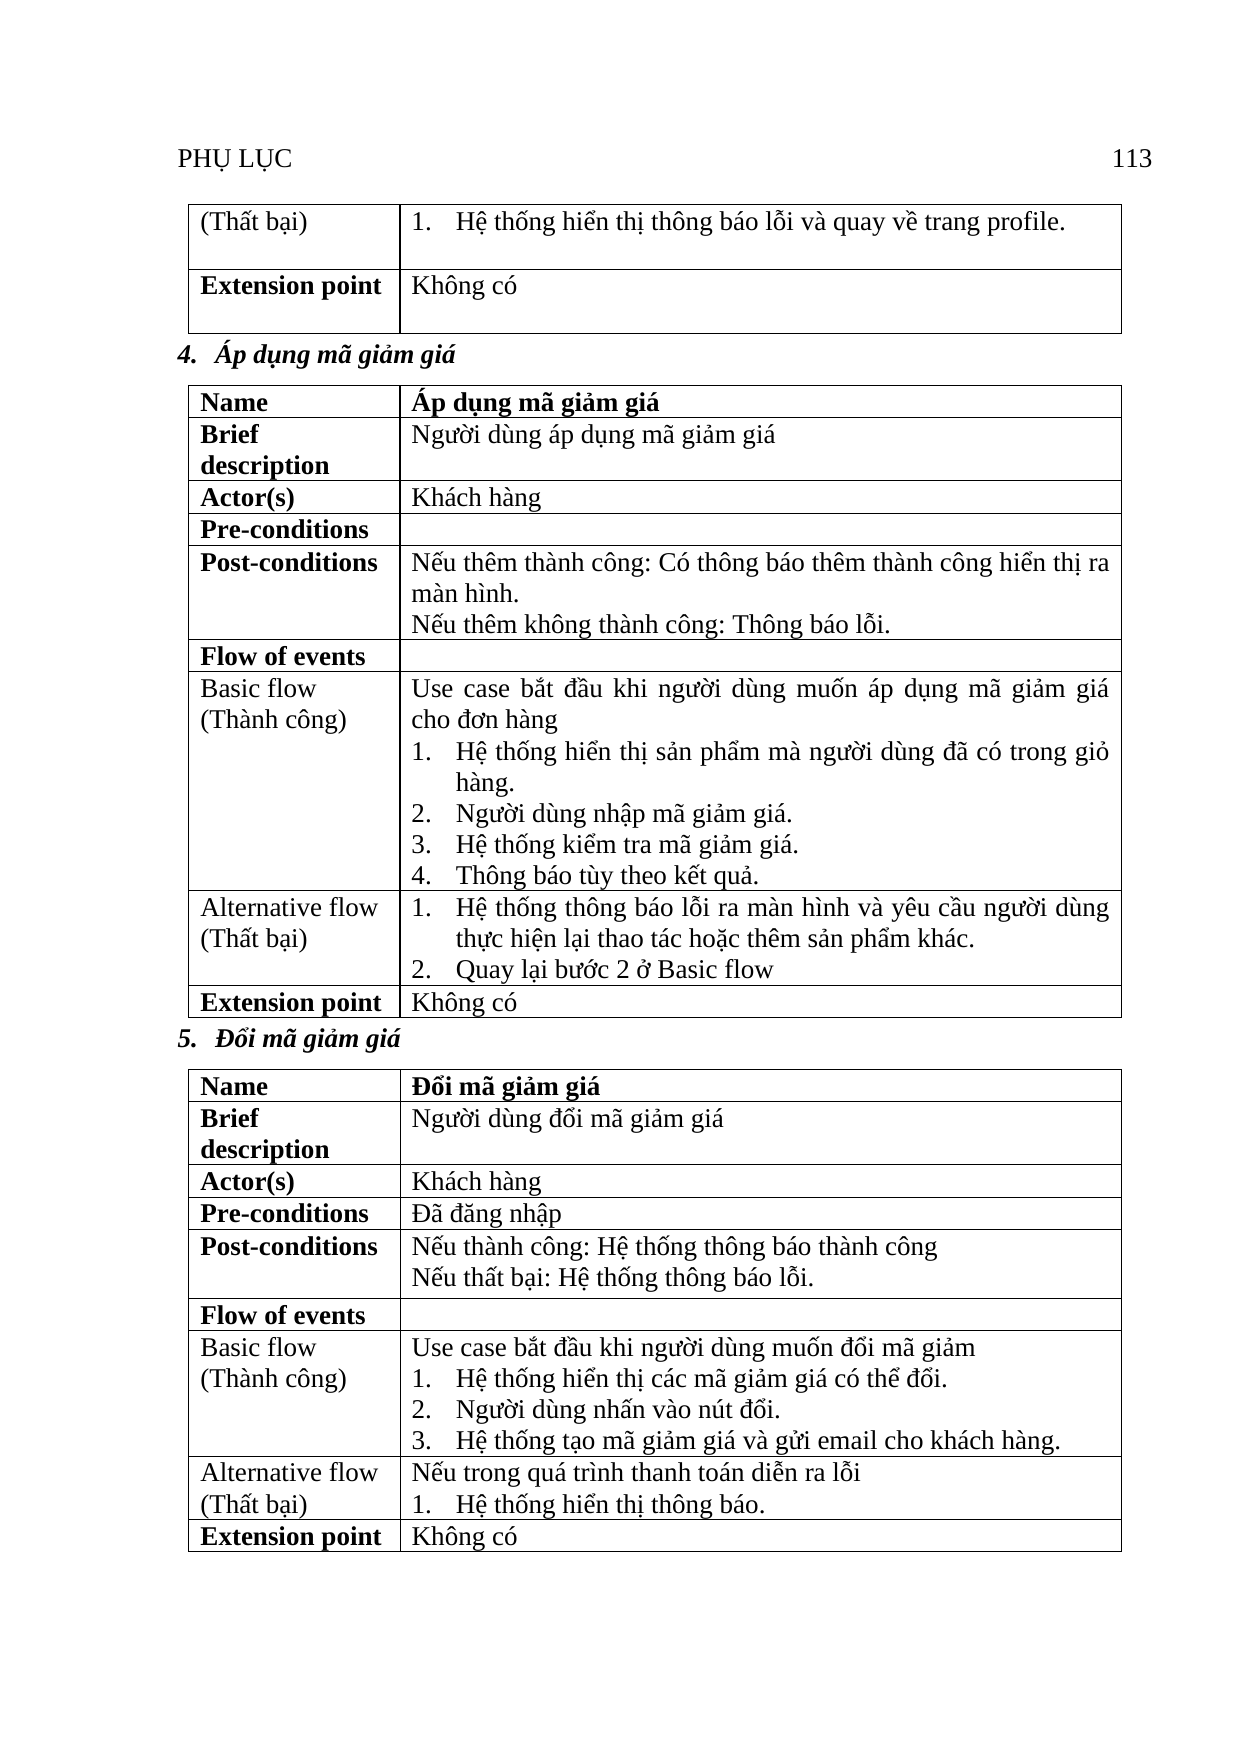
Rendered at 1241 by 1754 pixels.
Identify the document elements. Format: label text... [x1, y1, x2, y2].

table_header Đổi mã giảm giá [401, 1070, 1121, 1101]
table_cell Brief description [189, 1102, 400, 1164]
table_header Áp dụng mã giảm giá [401, 386, 1121, 417]
table_cell Basic flow (Thành công) [189, 672, 399, 890]
table_cell Nếu thêm thành công: Có thông báo thêm thành công hiển thị ra màn hình. Nếu thêm không thành công: Thông báo lỗi. [401, 546, 1121, 639]
table_cell [401, 514, 1121, 544]
table_cell Use case bắt đầu khi người dùng muốn đổi mã giảm Hệ thống hiển thị các mã giảm giá có thể đổi. Người dùng nhấn vào nút đổi. Hệ thống tạo mã giảm giá và gửi email cho khách hàng. [401, 1331, 1121, 1456]
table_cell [189, 205, 399, 268]
table_cell Actor(s) [189, 481, 399, 512]
table_cell [401, 640, 1121, 671]
table_cell Không có [401, 270, 1121, 333]
table_cell Extension point [189, 270, 399, 333]
table_cell Post-conditions [189, 546, 399, 639]
table_cell Nếu trong quá trình thanh toán diễn ra lỗi Hệ thống hiển thị thông báo. [401, 1457, 1121, 1519]
subtitle Áp dụng mã giảm giá [177, 338, 1122, 369]
table_cell Alternative flow (Thất bại) [189, 1457, 400, 1519]
table_header Name [189, 386, 399, 417]
table_cell Không có [401, 986, 1121, 1017]
table_cell Người dùng đổi mã giảm giá [401, 1102, 1121, 1164]
table_cell Flow of events [189, 640, 399, 671]
table_cell Hệ thống thông báo lỗi ra màn hình và yêu cầu người dùng thực hiện lại thao tác hoặc thêm sản phẩm khác. Quay lại bước 2 ở Basic flow [401, 891, 1121, 985]
table_cell Khách hàng [401, 481, 1121, 512]
table_header Name [189, 1070, 400, 1101]
table_cell Không có [401, 1520, 1121, 1551]
table_cell Post-conditions [189, 1230, 400, 1298]
table_cell Extension point [189, 986, 399, 1017]
table_cell Alternative flow (Thất bại) [189, 891, 399, 985]
table_cell Khách hàng [401, 1165, 1121, 1197]
table_cell Pre-conditions [189, 1198, 400, 1229]
table_cell Người dùng áp dụng mã giảm giá [401, 418, 1121, 480]
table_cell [401, 205, 1121, 268]
table_cell Extension point [189, 1520, 400, 1551]
table_cell Use case bắt đầu khi người dùng muốn áp dụng mã giảm giá cho đơn hàng Hệ thống hiển thị sản phẩm mà người dùng đã có trong giỏ hàng. Người dùng nhập mã giảm giá. Hệ thống kiểm tra mã giảm giá. Thông báo tùy theo kết quả. [401, 672, 1121, 890]
table_cell Pre-conditions [189, 514, 399, 544]
table_cell Actor(s) [189, 1165, 400, 1197]
subtitle Đổi mã giảm giá [177, 1022, 1122, 1053]
table_cell Đã đăng nhập [401, 1198, 1121, 1229]
table_cell Brief description [189, 418, 399, 480]
table_cell Flow of events [189, 1299, 400, 1330]
table_cell Basic flow (Thành công) [189, 1331, 400, 1456]
table_cell Nếu thành công: Hệ thống thông báo thành công Nếu thất bại: Hệ thống thông báo lỗi. [401, 1230, 1121, 1298]
table_cell [401, 1299, 1121, 1330]
